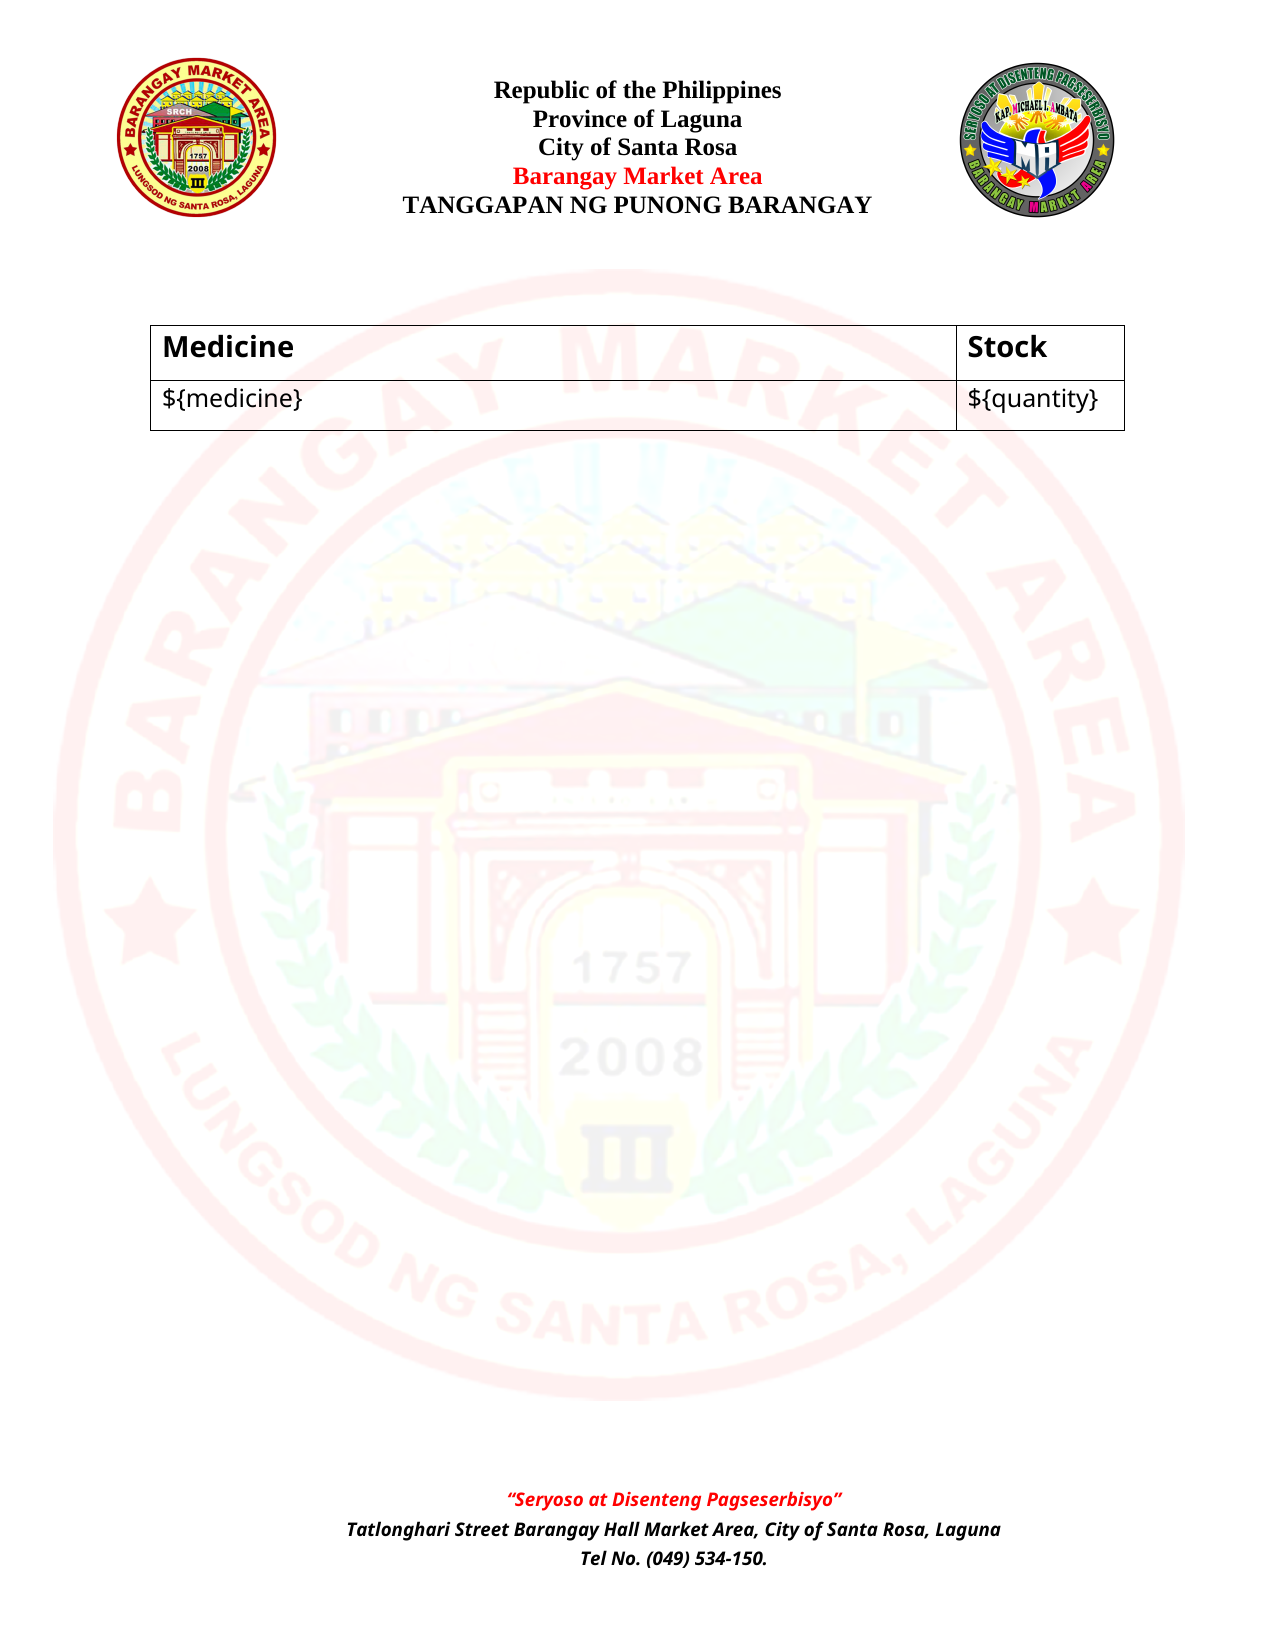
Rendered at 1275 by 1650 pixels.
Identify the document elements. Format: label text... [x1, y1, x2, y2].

table_cell ${medicine} [151, 381, 956, 429]
table_cell ${quantity} [957, 381, 1124, 429]
picture [950, 53, 1124, 180]
table_header Stock [957, 326, 1124, 380]
picture [105, 45, 289, 180]
table_header Medicine [151, 326, 956, 380]
